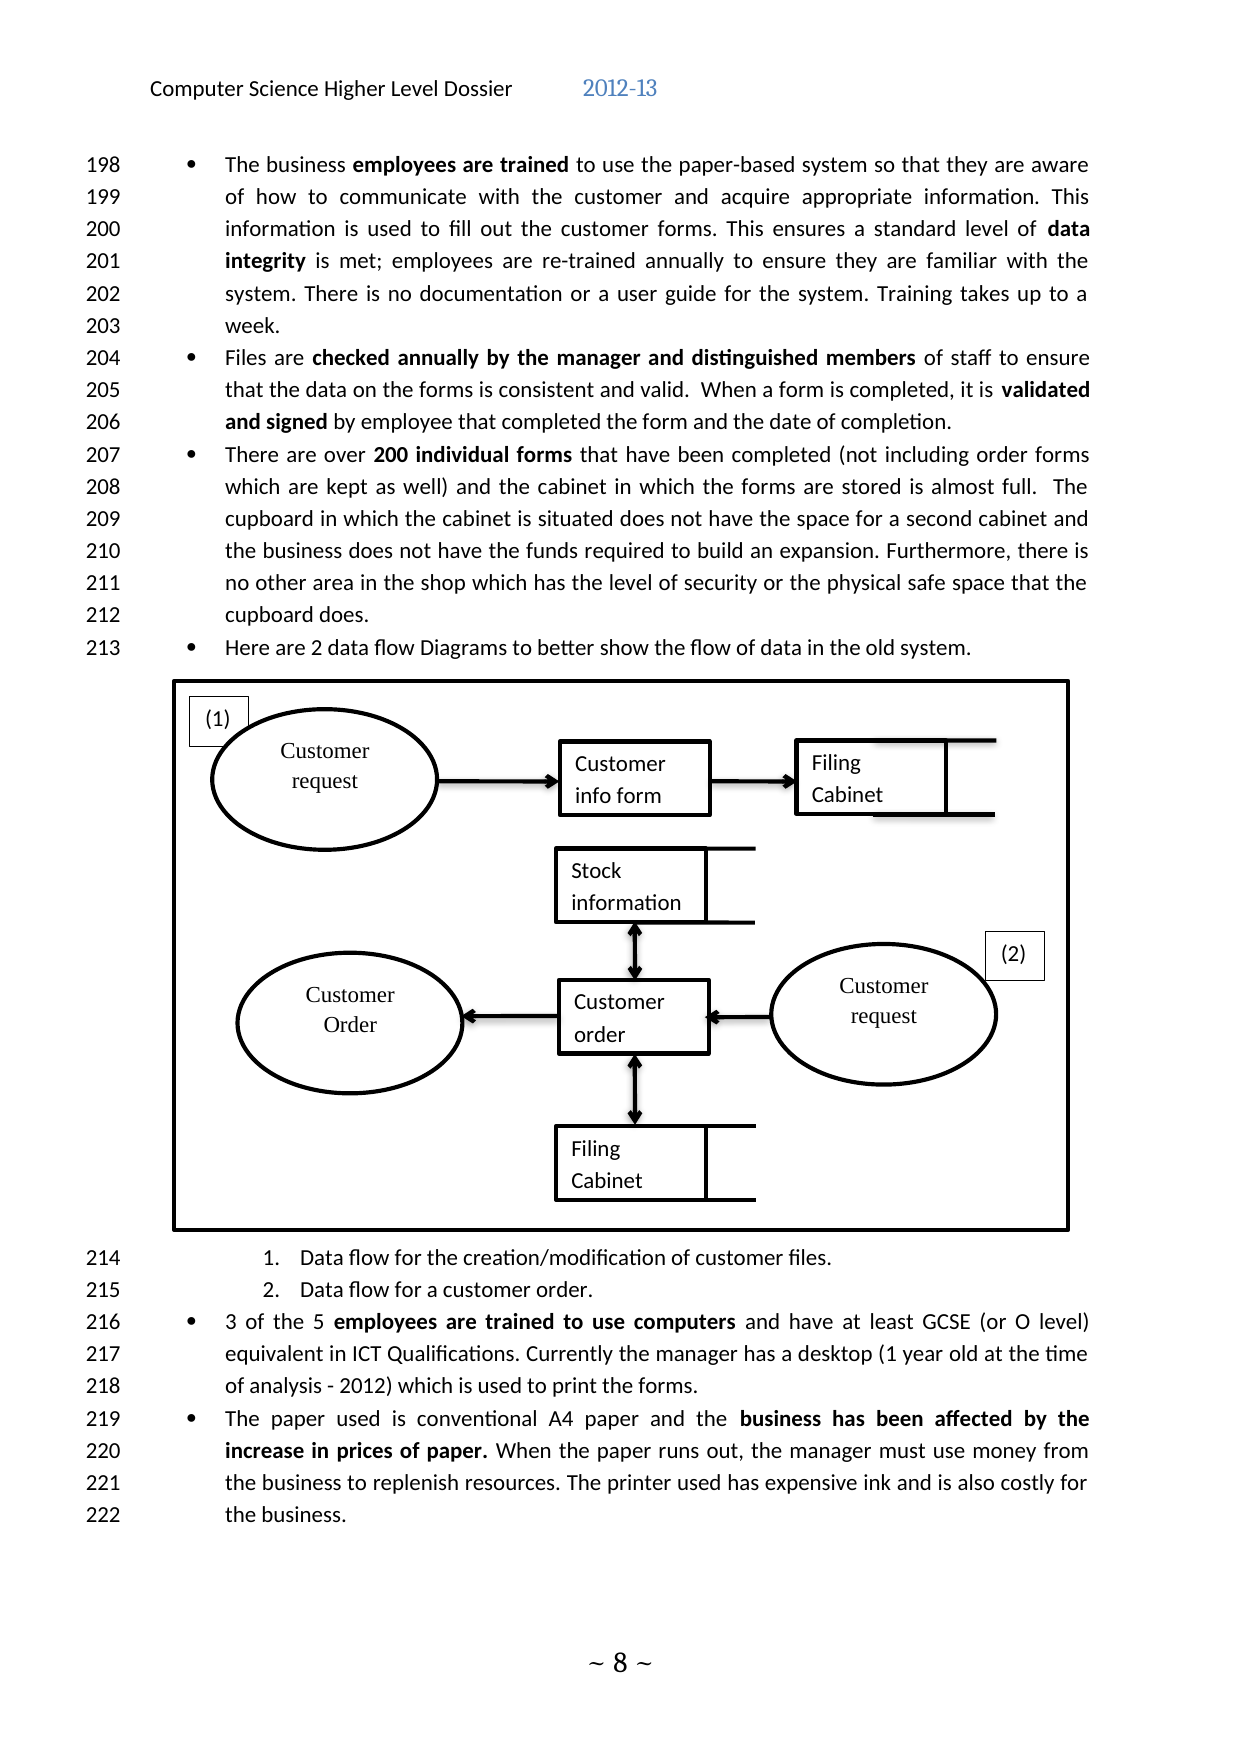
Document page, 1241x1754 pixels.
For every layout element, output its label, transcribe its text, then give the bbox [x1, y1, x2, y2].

list The business employees are trained to use the paper-based system so that they are aware of how to communicate with the customer and acquire appropriate information. This information is used to fill out the customer forms. This ensures a standard level of data integrity is met; employees are re-trained annually to ensure they are familiar with the system. There is no documentation or a user guide for the system. Training takes up to a week. [187, 150, 1090, 339]
list Here are 2 data flow Diagrams to better show the flow of data in the old system. [187, 633, 1090, 661]
list Files are checked annually by the manager and distinguished members of staff to ensure that the data on the forms is consistent and valid. When a form is completed, it is validated and signed by employee that completed the form and the date of completion. [187, 343, 1090, 436]
list Data flow for a customer order. [262, 1275, 1090, 1303]
list 3 of the 5 employees are trained to use computers and have at least GCSE (or O level) equivalent in ICT Qualifications. Currently the manager has a desktop (1 year old at the time of analysis - 2012) which is used to print the forms. [187, 1307, 1090, 1399]
list There are over 200 individual forms that have been completed (not including order forms which are kept as well) and the cabinet in which the forms are stored is almost full. The cupboard in which the cabinet is situated does not have the space for a second cabinet and the business does not have the funds required to build an expansion. Furthermore, there is no other area in the shop which has the level of security or the physical safe space that the cupboard does. [187, 440, 1090, 629]
list Data flow for the creation/modification of customer files. [262, 665, 1090, 1271]
list The paper used is conventional A4 paper and the business has been affected by the increase in prices of paper. When the paper runs out, the manager must use money from the business to replenish resources. The printer used has expensive ink and is also costly for the business. [187, 1404, 1090, 1528]
